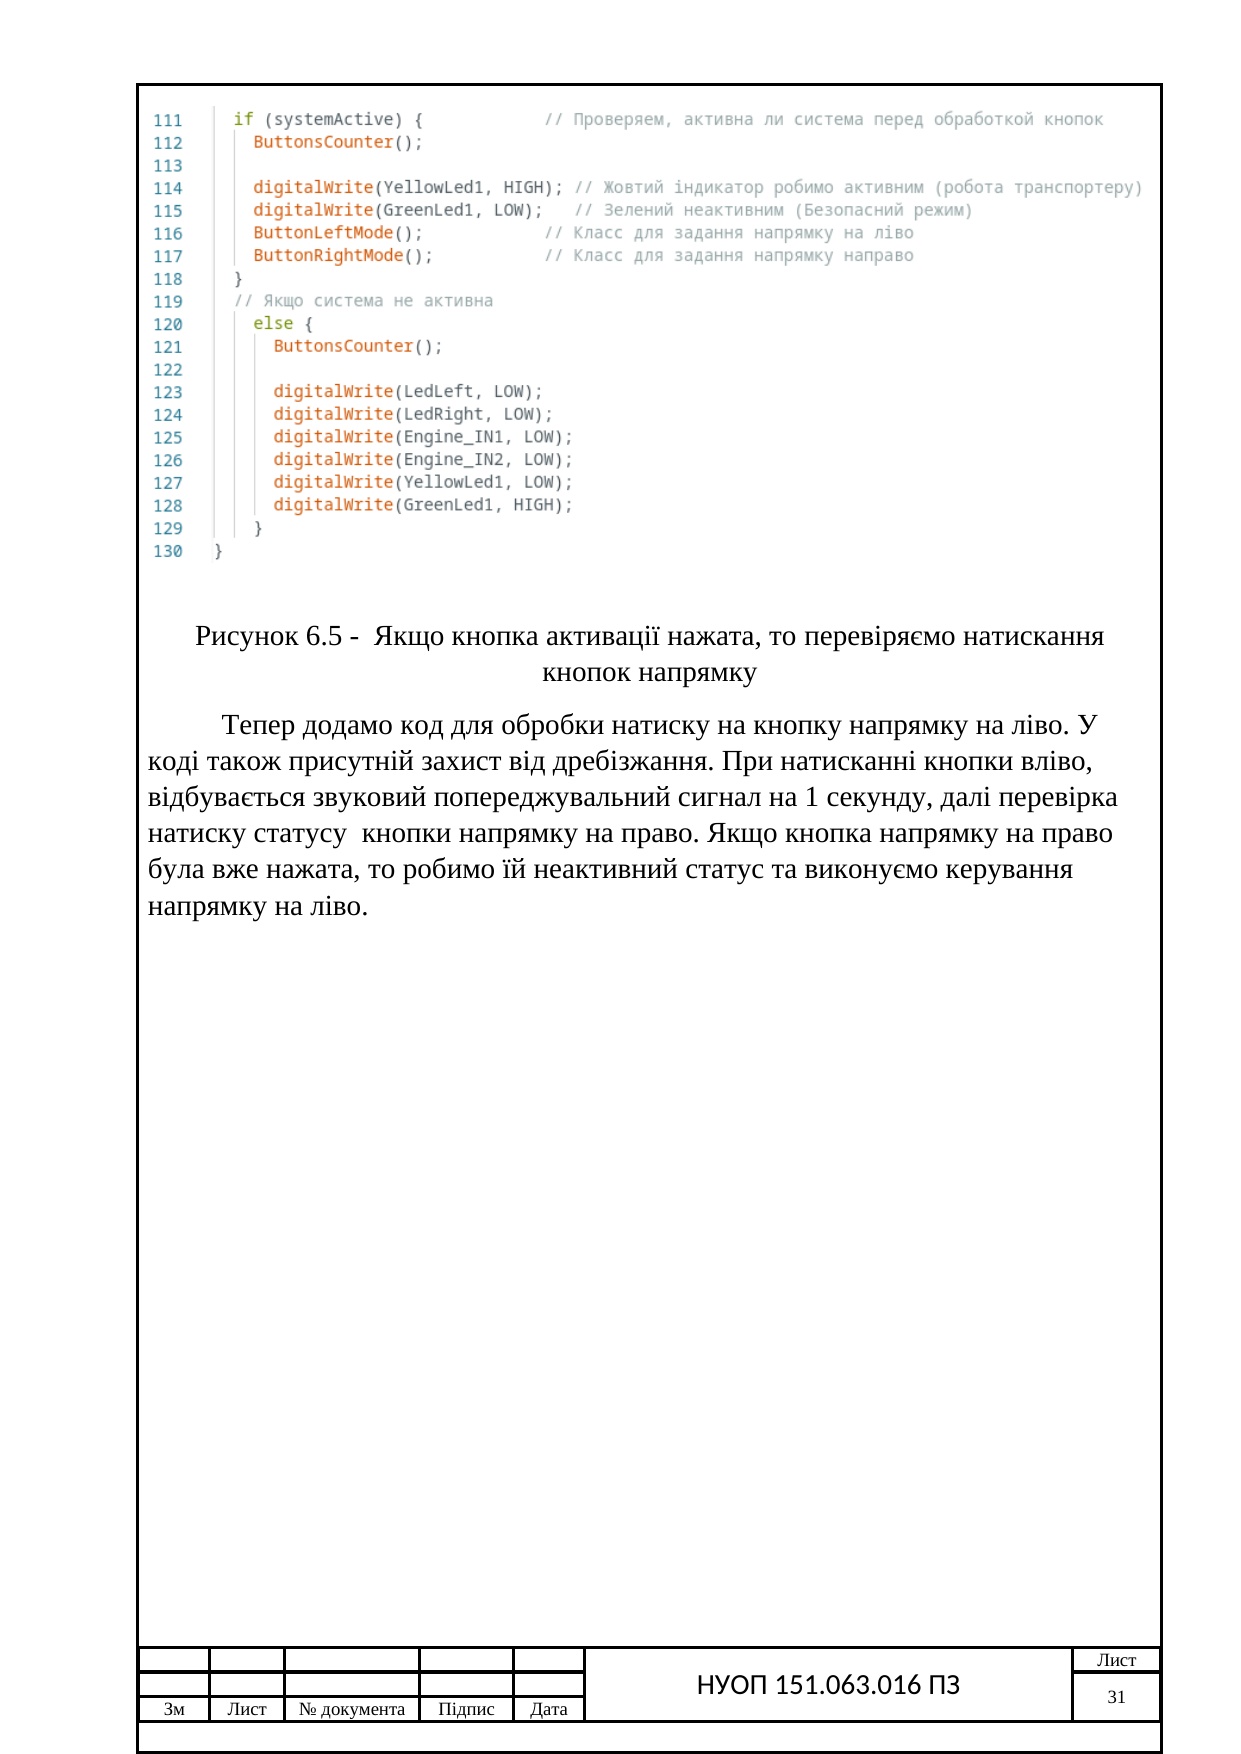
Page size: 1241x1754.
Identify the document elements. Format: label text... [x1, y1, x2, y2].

text Тепер додамо код для обробки натиску на кнопку напрямку на ліво. У коді також присутній захист від дребізжання. При натисканні кнопки вліво, відбувається звуковий попереджувальний сигнал на 1 секунду, далі перевірка натиску статусу кнопки напрямку на право. Якщо кнопка напрямку на право була вже нажата, то робимо їй неактивний статус та виконуємо керування напрямку на ліво. [148, 707, 1152, 921]
text Рисунок 6.5 - Якщо кнопка активації нажата, то перевіряємо натискання кнопок напрямку [148, 618, 1152, 688]
picture [147, 106, 1152, 563]
